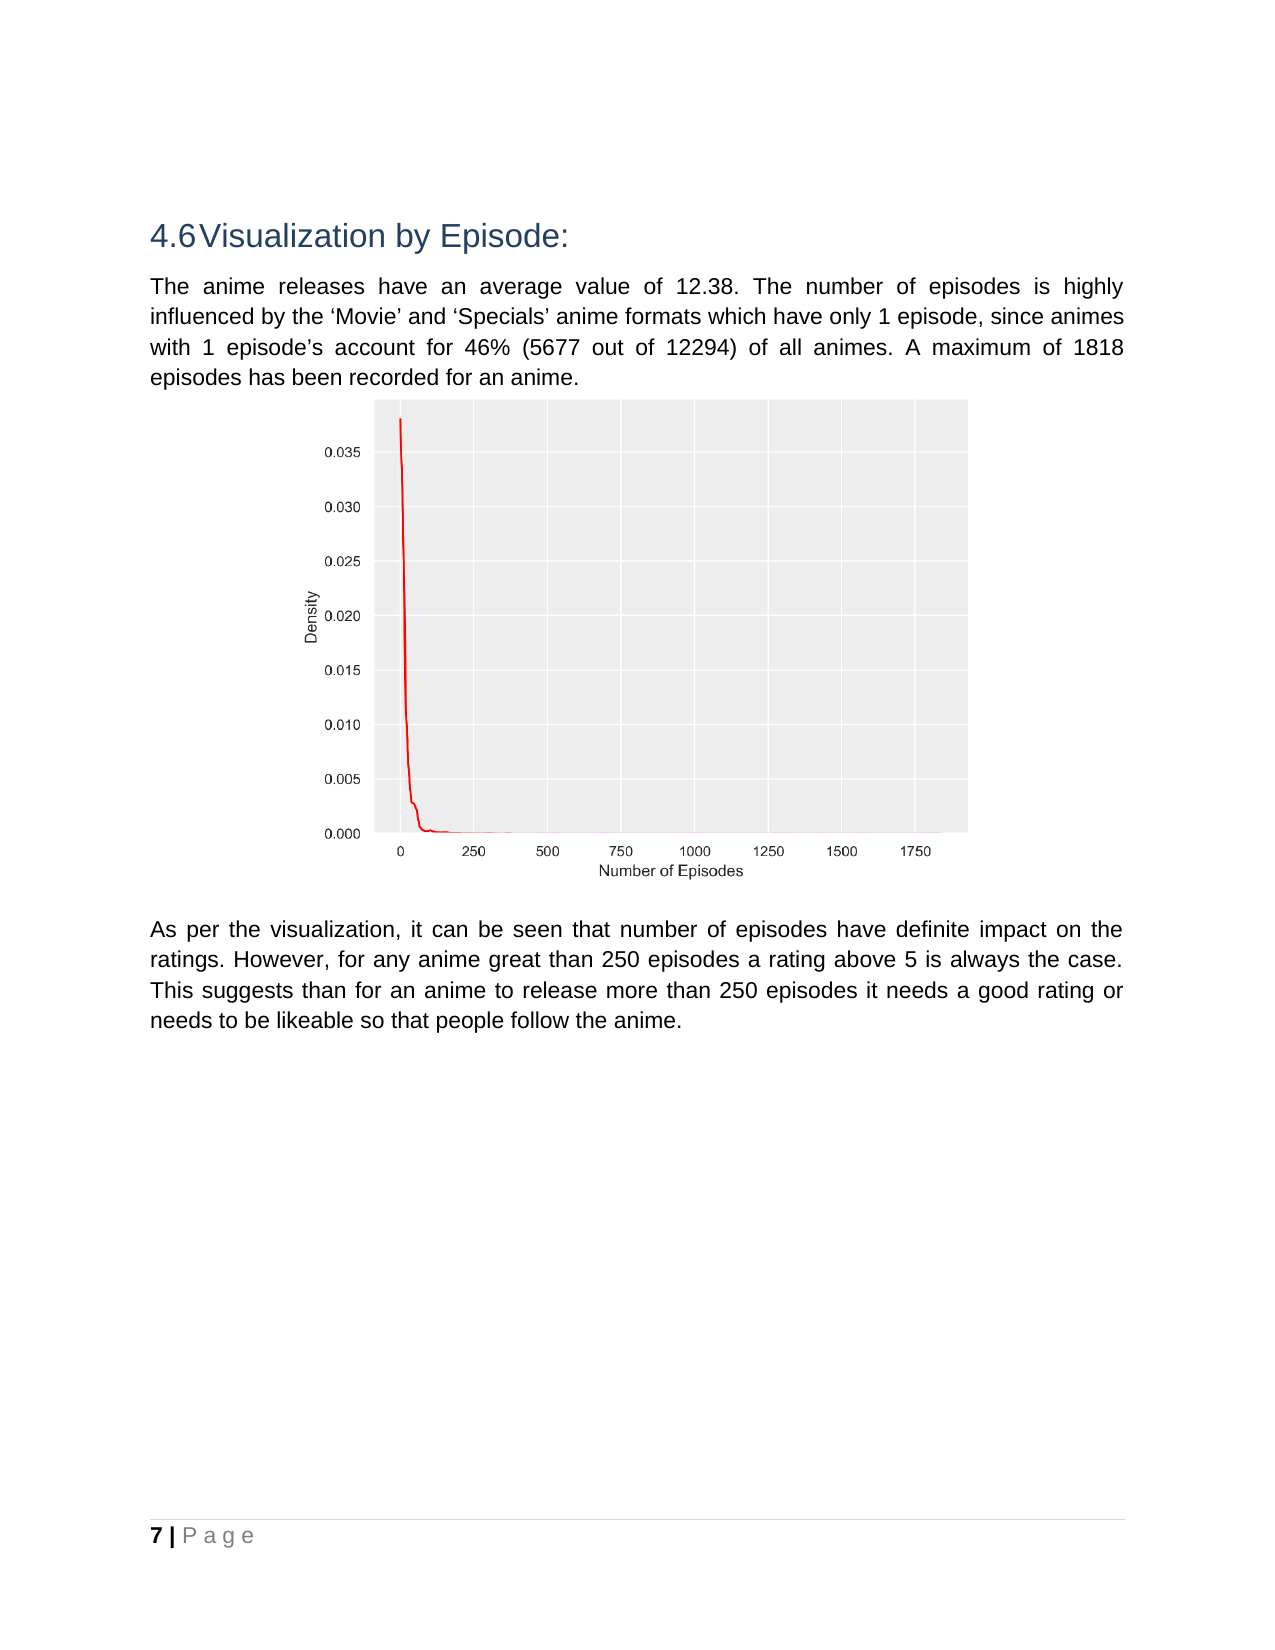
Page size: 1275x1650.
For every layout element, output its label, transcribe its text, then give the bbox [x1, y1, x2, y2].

text As per the visualization, it can be seen that number of episodes have definite impact on the ratings. However, for any anime great than 250 episodes a rating above 5 is always the case. This suggests than for an anime to release more than 250 episodes it needs a good rating or needs to be likeable so that people follow the anime. [150, 916, 1125, 1033]
picture [302, 393, 973, 883]
text The anime releases have an average value of 12.38. The number of episodes is highly influenced by the ‘Movie’ and ‘Specials’ anime formats which have only 1 episode, since animes with 1 episode’s account for 46% (5677 out of 12294) of all animes. A maximum of 1818 episodes has been recorded for an anime. [150, 273, 1125, 390]
subtitle Visualization by Episode: [150, 216, 1125, 255]
